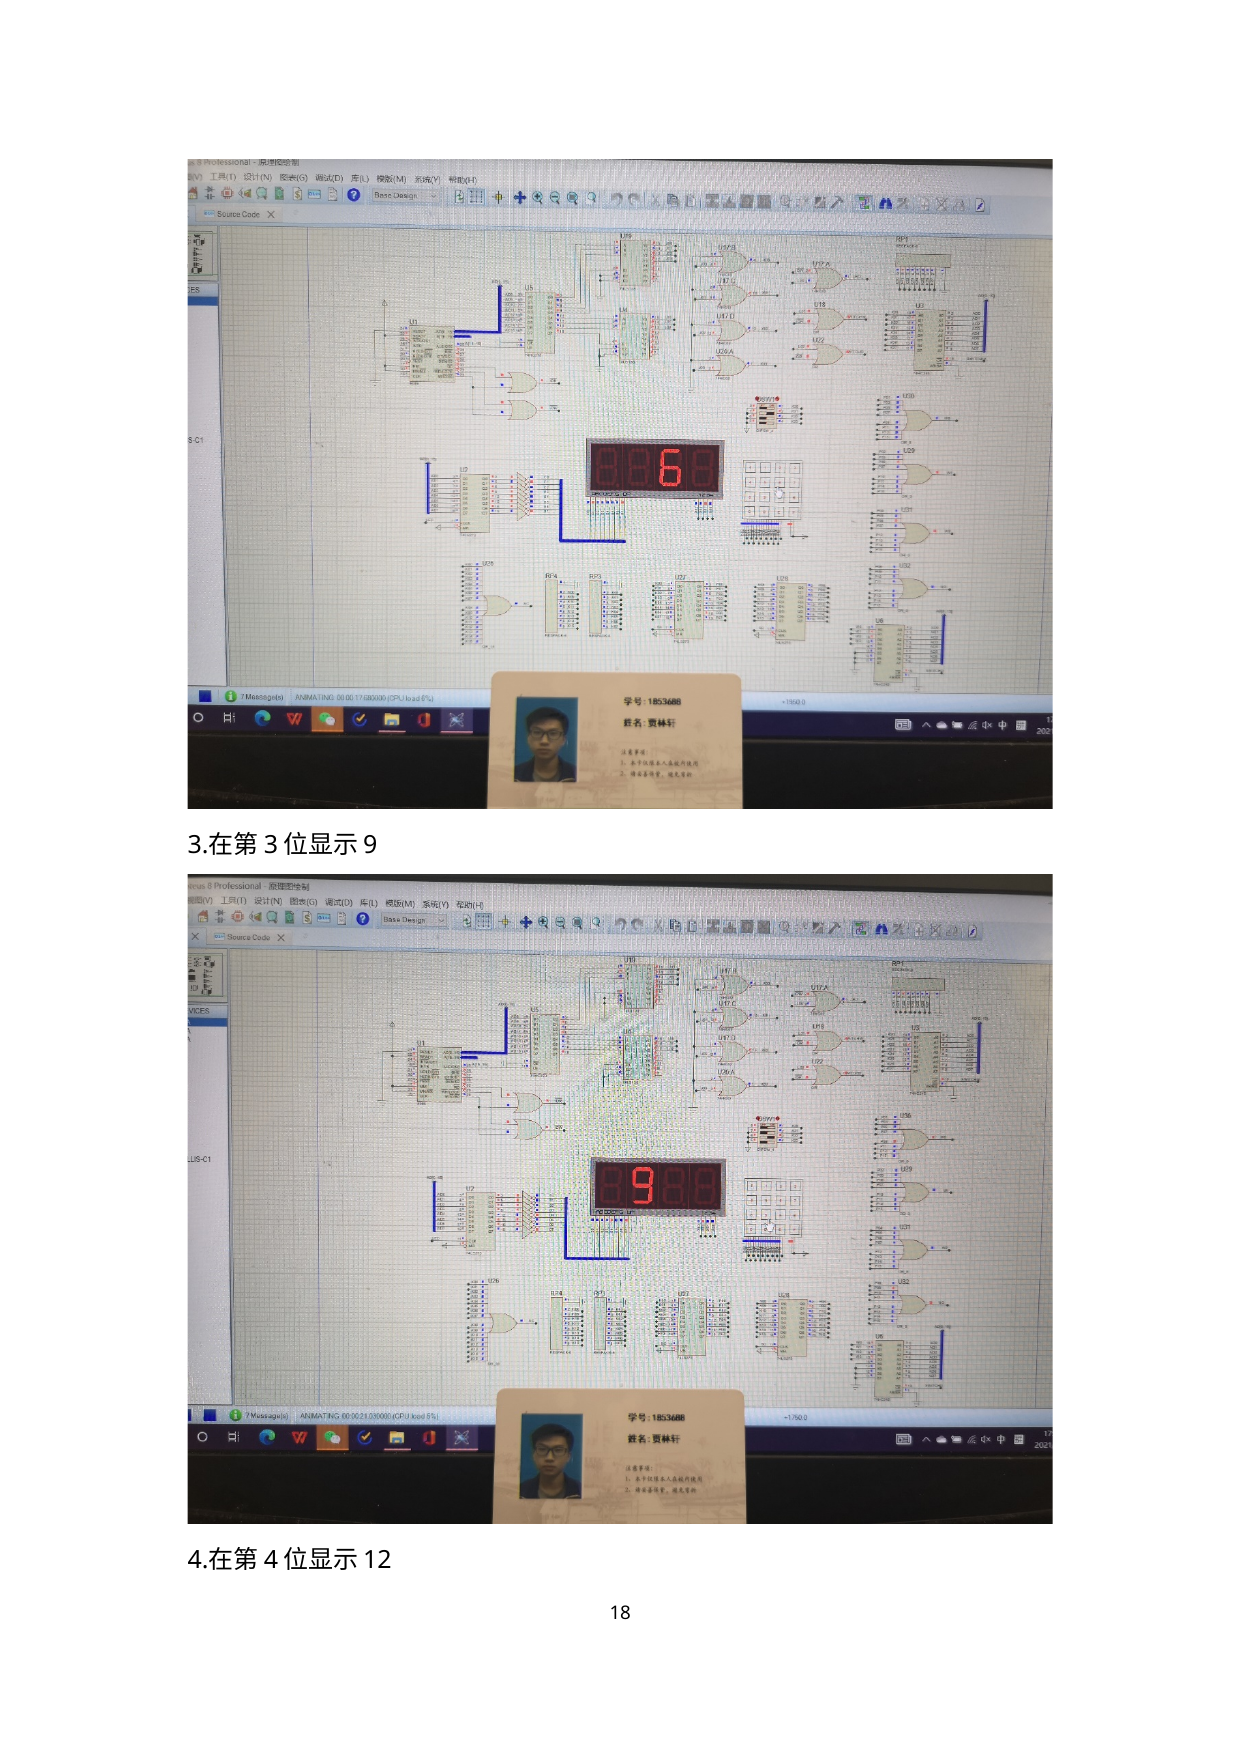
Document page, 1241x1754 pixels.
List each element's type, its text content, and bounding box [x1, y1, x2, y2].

text 3.在第3位显示9 [187, 810, 1053, 874]
picture [187, 159, 1053, 809]
text 4.在第4位显示12 [187, 1525, 1053, 1590]
picture [187, 874, 1053, 1524]
